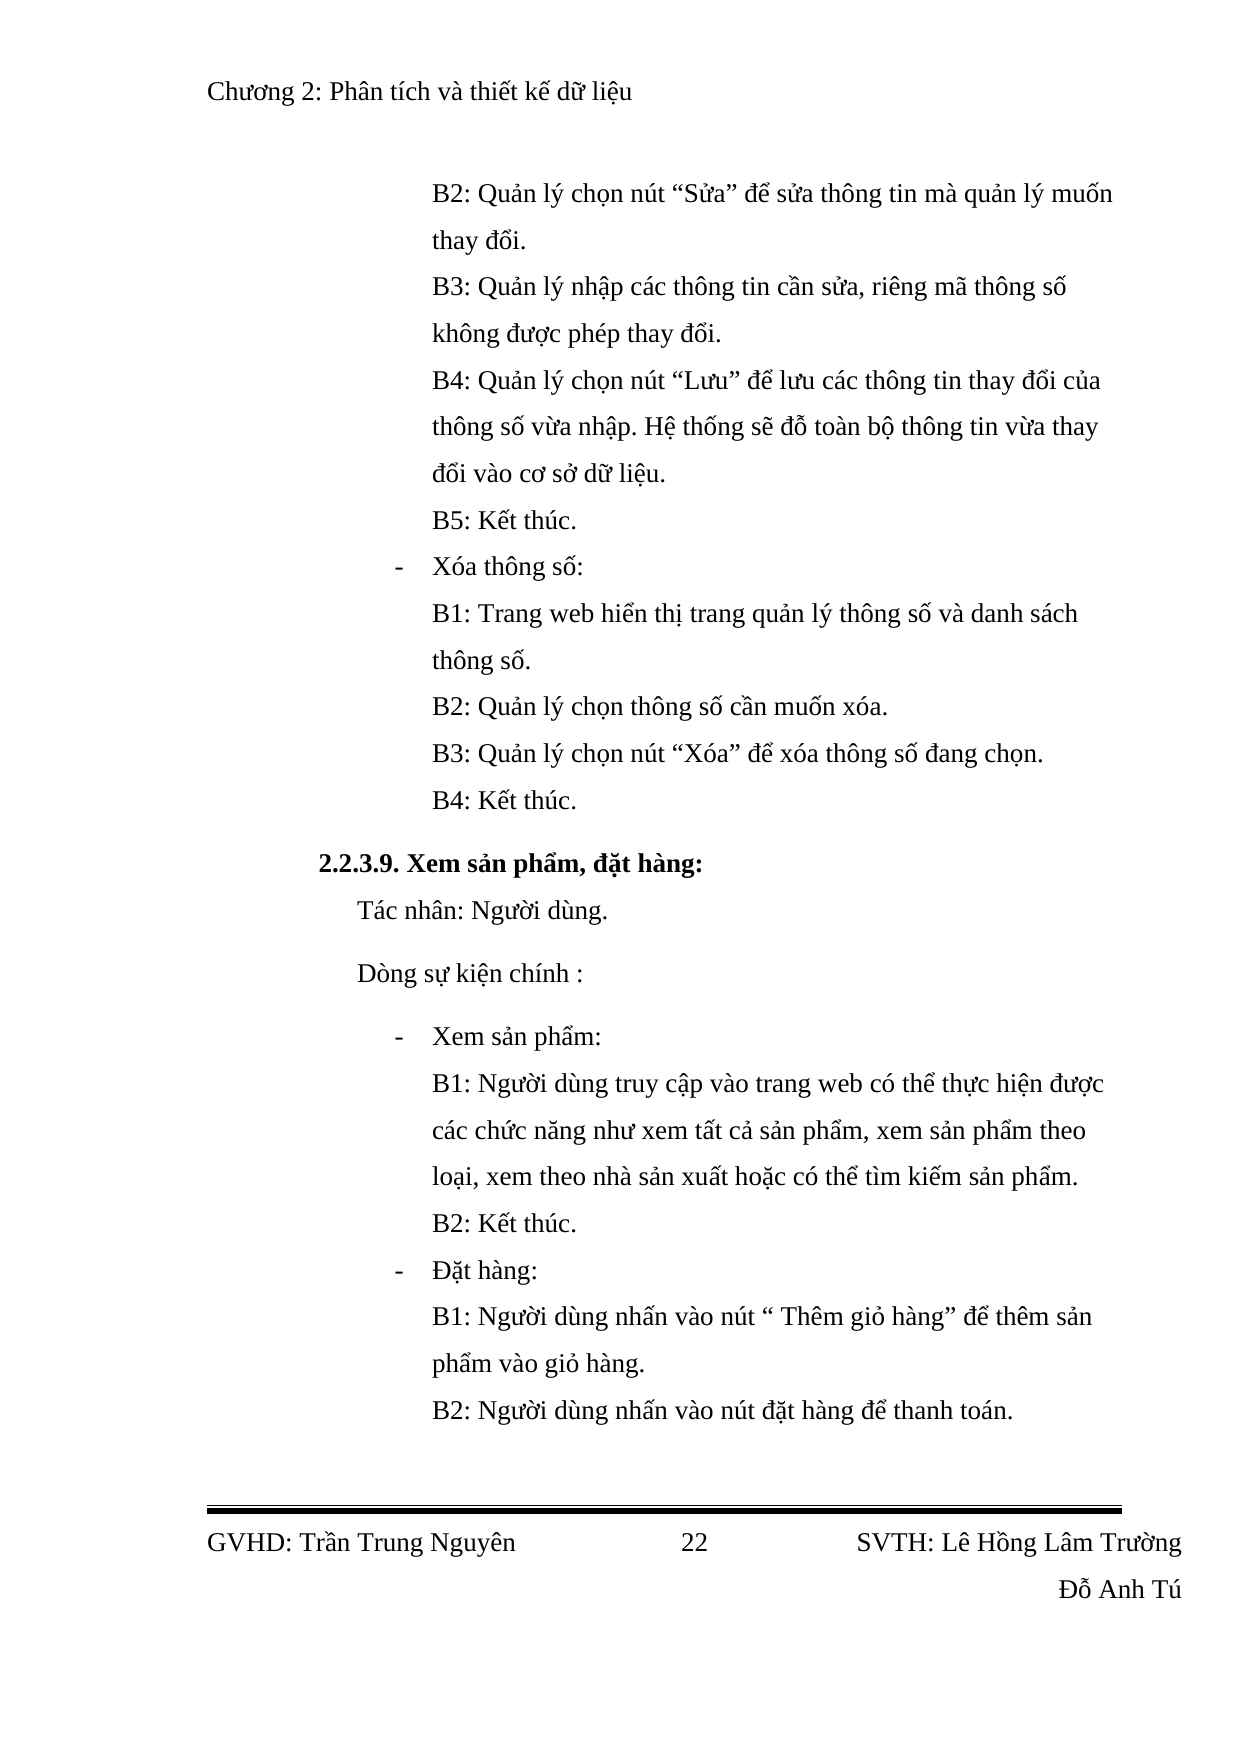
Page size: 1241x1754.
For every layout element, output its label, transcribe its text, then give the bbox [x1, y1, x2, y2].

list B3: Quản lý nhập các thông tin cần sửa, riêng mã thông số không được phép thay đổi. [432, 271, 1122, 348]
subtitle Xem sản phẩm, đặt hàng: [318, 847, 1122, 878]
list B4: Quản lý chọn nút “Lưu” để lưu các thông tin thay đổi của thông số vừa nhập. Hệ thống sẽ đỗ toàn bộ thông tin vừa thay đổi vào cơ sở dữ liệu. [432, 364, 1122, 488]
list B2: Người dùng nhấn vào nút đặt hàng để thanh toán. [432, 1394, 1122, 1425]
list B1: Người dùng truy cập vào trang web có thể thực hiện được các chức năng như xem tất cả sản phẩm, xem sản phẩm theo loại, xem theo nhà sản xuất hoặc có thể tìm kiếm sản phẩm. [432, 1067, 1122, 1192]
list Đặt hàng: [394, 1254, 1122, 1285]
list B3: Quản lý chọn nút “Xóa” để xóa thông số đang chọn. [432, 737, 1122, 768]
list B2: Quản lý chọn nút “Sửa” để sửa thông tin mà quản lý muốn thay đổi. [432, 177, 1122, 255]
list B2: Kết thúc. [432, 1207, 1122, 1238]
list B1: Người dùng nhấn vào nút “ Thêm giỏ hàng” để thêm sản phẩm vào giỏ hàng. [432, 1301, 1122, 1378]
list B1: Trang web hiển thị trang quản lý thông số và danh sách thông số. [432, 597, 1122, 675]
list Xem sản phẩm: [394, 1021, 1122, 1052]
list B4: Kết thúc. [432, 784, 1122, 815]
text Tác nhân: Người dùng. [357, 894, 1122, 925]
list B2: Quản lý chọn thông số cần muốn xóa. [432, 691, 1122, 722]
text Dòng sự kiện chính : [357, 957, 1122, 988]
list B5: Kết thúc. [432, 504, 1122, 535]
list Xóa thông số: [394, 551, 1122, 582]
